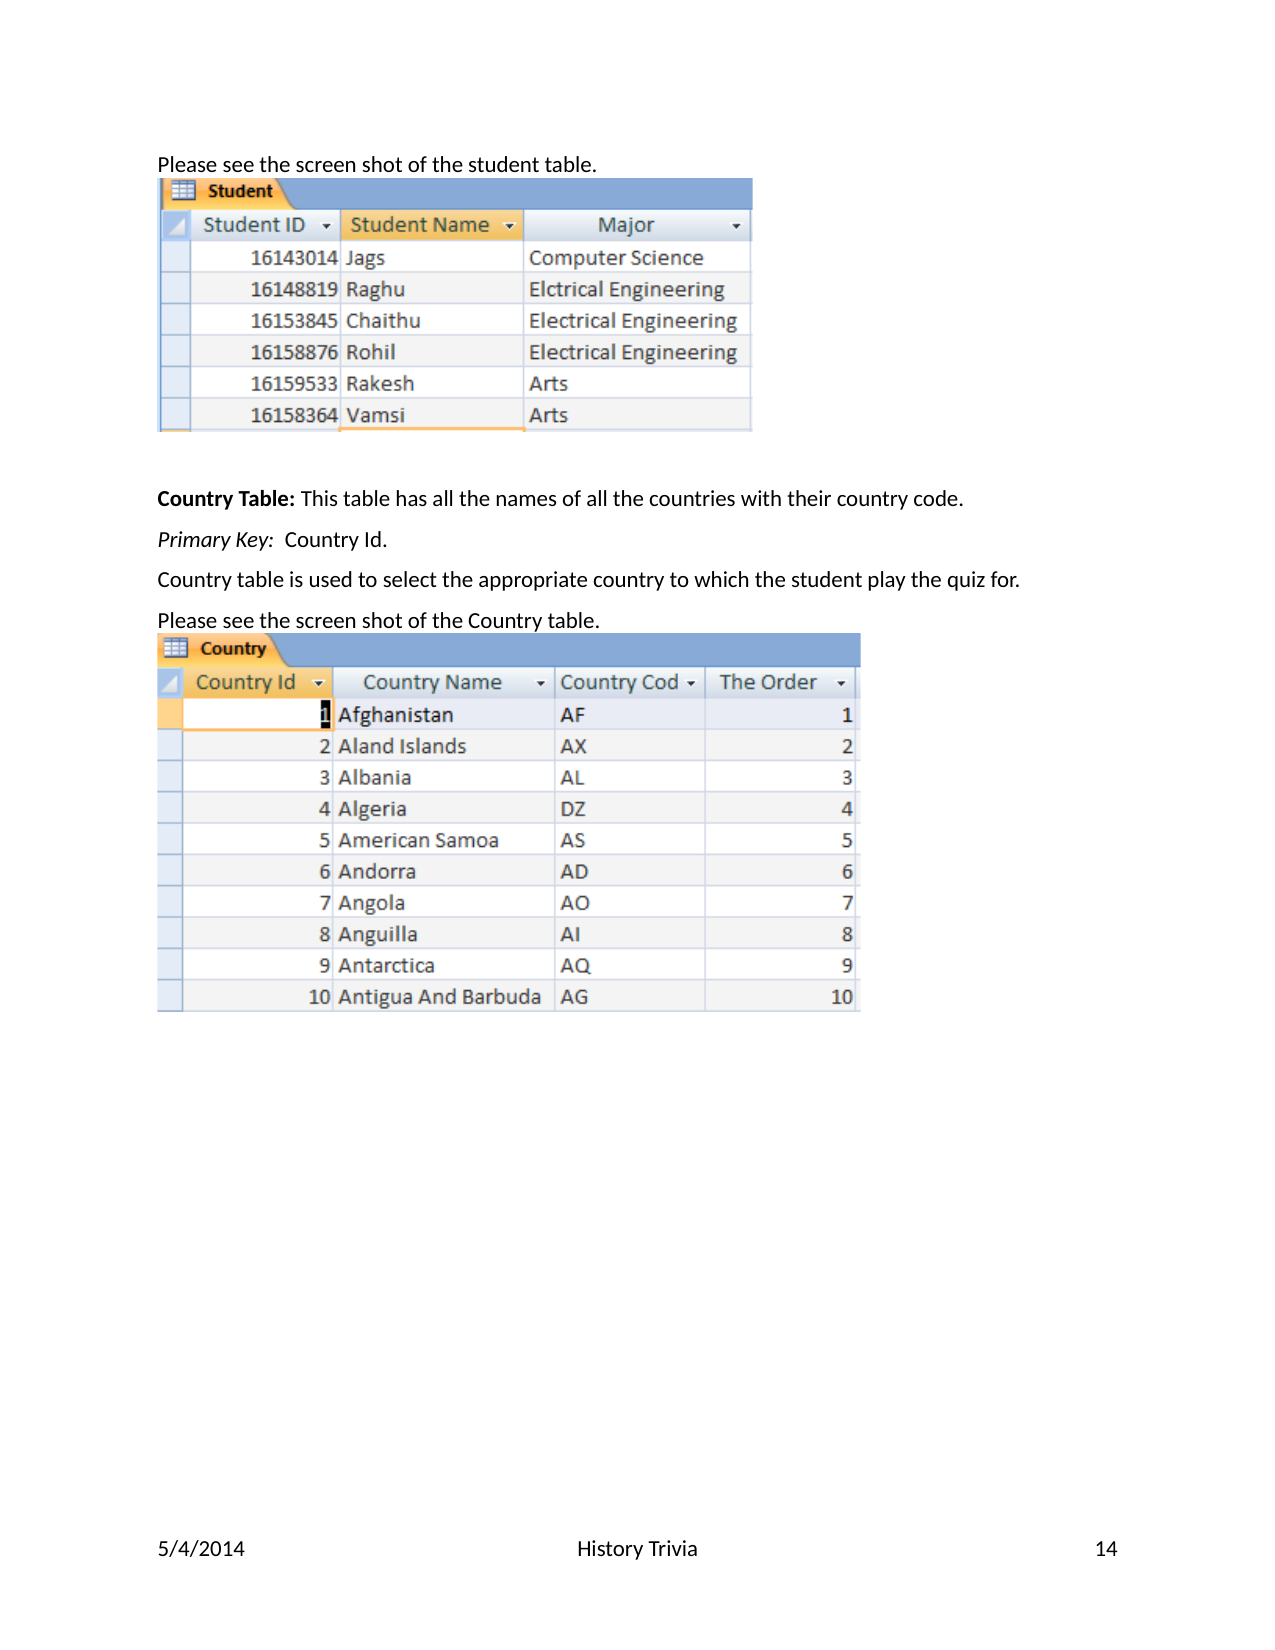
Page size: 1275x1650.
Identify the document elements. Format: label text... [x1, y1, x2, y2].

text Primary Key: Country Id. [157, 525, 1117, 553]
text Country table is used to select the appropriate country to which the student play the quiz for. [157, 565, 1117, 593]
text Country Table: This table has all the names of all the countries with their country code. [157, 484, 1117, 512]
picture [157, 633, 861, 1012]
picture [157, 178, 753, 432]
